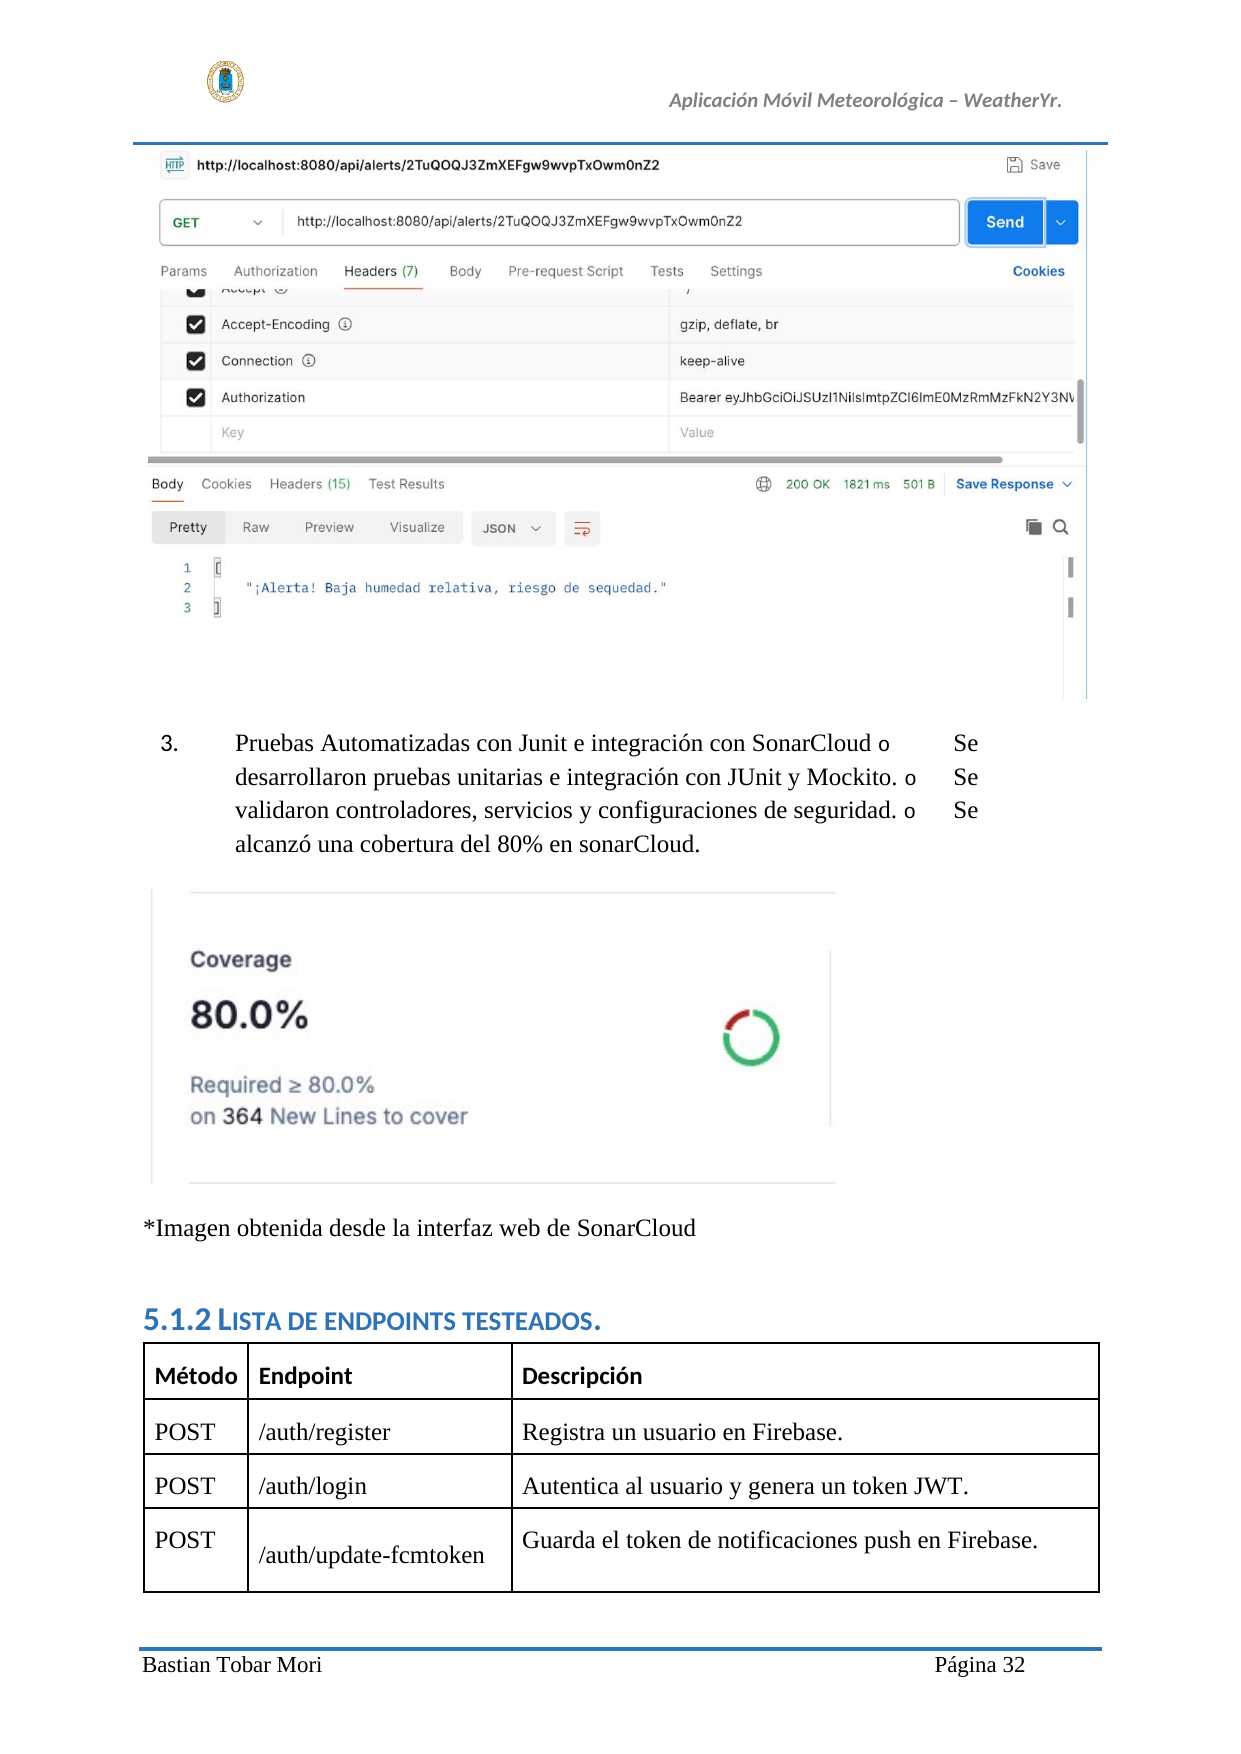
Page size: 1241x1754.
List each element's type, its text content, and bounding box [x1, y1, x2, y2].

text 5.1.2 LISTA DE ENDPOINTS TESTEADOS. [143, 1298, 1208, 1339]
table_cell POST [145, 1400, 247, 1452]
table_cell Guarda el token de notificaciones push en Firebase. [513, 1509, 1098, 1591]
table_header Método [145, 1344, 247, 1398]
picture [206, 58, 244, 103]
text *Imagen obtenida desde la interfaz web de SonarCloud [143, 1213, 1099, 1242]
table_header Endpoint [249, 1344, 511, 1398]
table_cell POST [145, 1455, 247, 1507]
table_cell Autentica al usuario y genera un token JWT. [513, 1455, 1098, 1507]
table_cell Registra un usuario en Firebase. [513, 1400, 1098, 1452]
picture [148, 150, 1089, 699]
table_cell /auth/login [249, 1455, 511, 1507]
table_cell POST [145, 1509, 247, 1591]
table_header Descripción [513, 1344, 1098, 1398]
picture [148, 889, 836, 1184]
list Pruebas Automatizadas con Junit e integración con SonarCloud o Se desarrollaron pruebas unitarias e integración con JUnit y Mockito. o Se validaron controladores, servicios y configuraciones de seguridad. o Se alcanzó una cobertura del 80% en sonarCloud. [160, 727, 1045, 858]
table_cell /auth/register [249, 1400, 511, 1452]
table_cell /auth/update-fcmtoken [249, 1509, 511, 1591]
